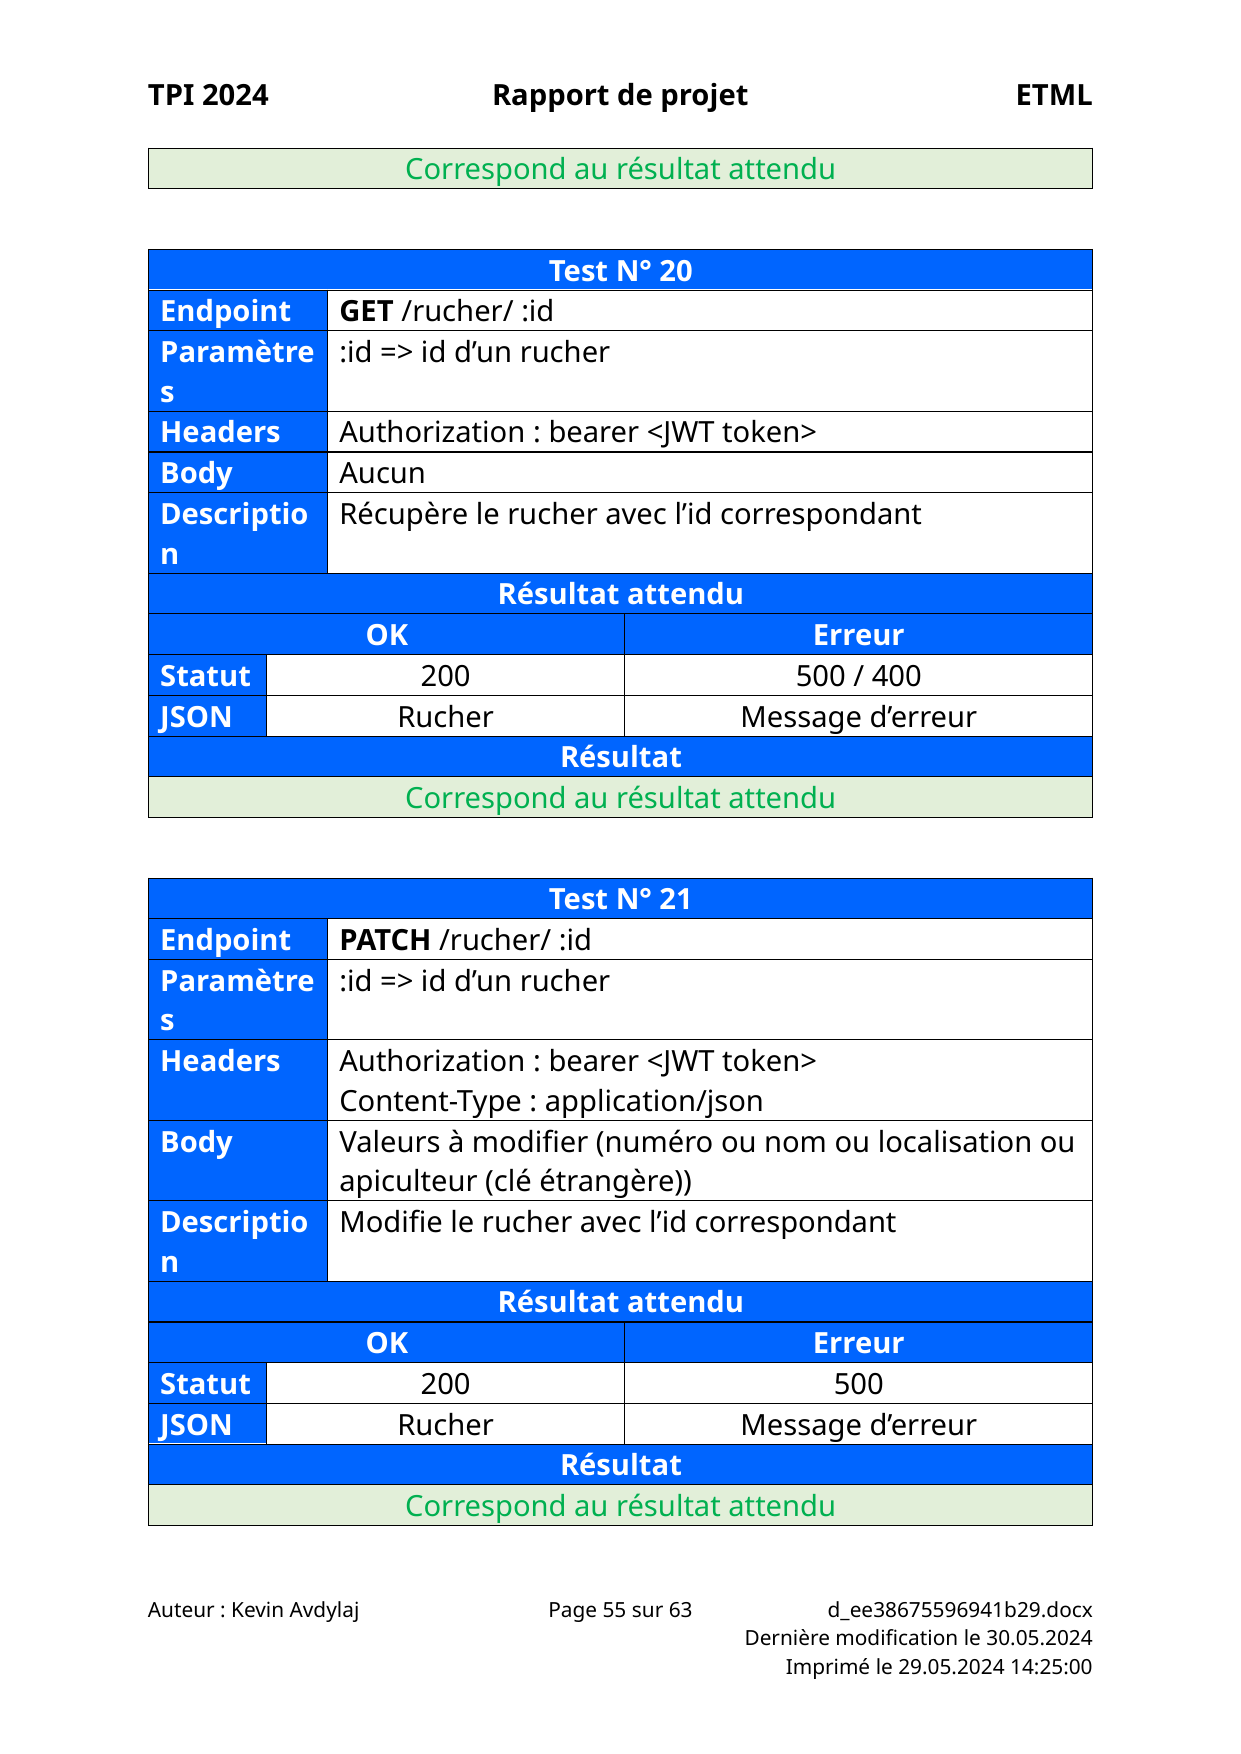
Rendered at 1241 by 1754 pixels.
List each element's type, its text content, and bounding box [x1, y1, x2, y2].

table_cell Body [149, 453, 327, 492]
table_header Test N° 21 [149, 879, 1092, 918]
table_cell Description [149, 493, 327, 573]
table_header Test N° 20 [149, 250, 1092, 289]
table_cell Résultat [149, 1445, 1092, 1484]
table_cell Modifie le rucher avec l’id correspondant [328, 1201, 1092, 1281]
table_cell :id => id d’un rucher [328, 960, 1092, 1039]
table_cell OK [149, 614, 624, 654]
table_cell Erreur [625, 614, 1092, 654]
table_cell Headers [149, 1040, 327, 1120]
table_cell 200 [267, 655, 624, 695]
table_cell 500 [625, 1363, 1092, 1403]
table_cell Rucher [267, 1404, 624, 1443]
table_cell Statut [149, 655, 266, 695]
table_cell Description [149, 1201, 327, 1281]
table_cell Message d’erreur [625, 696, 1092, 736]
table_cell Authorization : bearer <JWT token> [328, 412, 1092, 451]
table_cell Erreur [625, 1323, 1092, 1362]
table_cell Endpoint [149, 291, 327, 330]
table_cell Aucun [328, 453, 1092, 492]
table_cell Message d’erreur [625, 1404, 1092, 1443]
table_cell Valeurs à modifier (numéro ou nom ou localisation ou apiculteur (clé étrangère)) [328, 1121, 1092, 1200]
table_cell Correspond au résultat attendu [149, 1485, 1092, 1525]
table_cell Correspond au résultat attendu [149, 149, 1092, 188]
table_cell Headers [149, 412, 327, 451]
table_cell Paramètres [149, 331, 327, 411]
table_cell Récupère le rucher avec l’id correspondant [328, 493, 1092, 573]
table_cell 200 [267, 1363, 624, 1403]
table_cell JSON [149, 696, 266, 736]
table_cell Résultat attendu [149, 574, 1092, 613]
table_cell Résultat attendu [149, 1282, 1092, 1321]
table_cell PATCH /rucher/ :id [328, 919, 1092, 959]
table_cell Résultat [149, 737, 1092, 776]
table_cell Body [149, 1121, 327, 1200]
table_cell 500 / 400 [625, 655, 1092, 695]
table_cell OK [149, 1323, 624, 1362]
table_cell GET /rucher/ :id [328, 291, 1092, 330]
table_cell Authorization : bearer <JWT token> Content-Type : application/json [328, 1040, 1092, 1120]
table_cell JSON [149, 1404, 266, 1443]
table_cell Endpoint [149, 919, 327, 959]
table_cell Rucher [267, 696, 624, 736]
table_cell Correspond au résultat attendu [149, 777, 1092, 817]
table_cell Statut [149, 1363, 266, 1403]
table_cell Paramètres [149, 960, 327, 1039]
table_cell :id => id d’un rucher [328, 331, 1092, 411]
